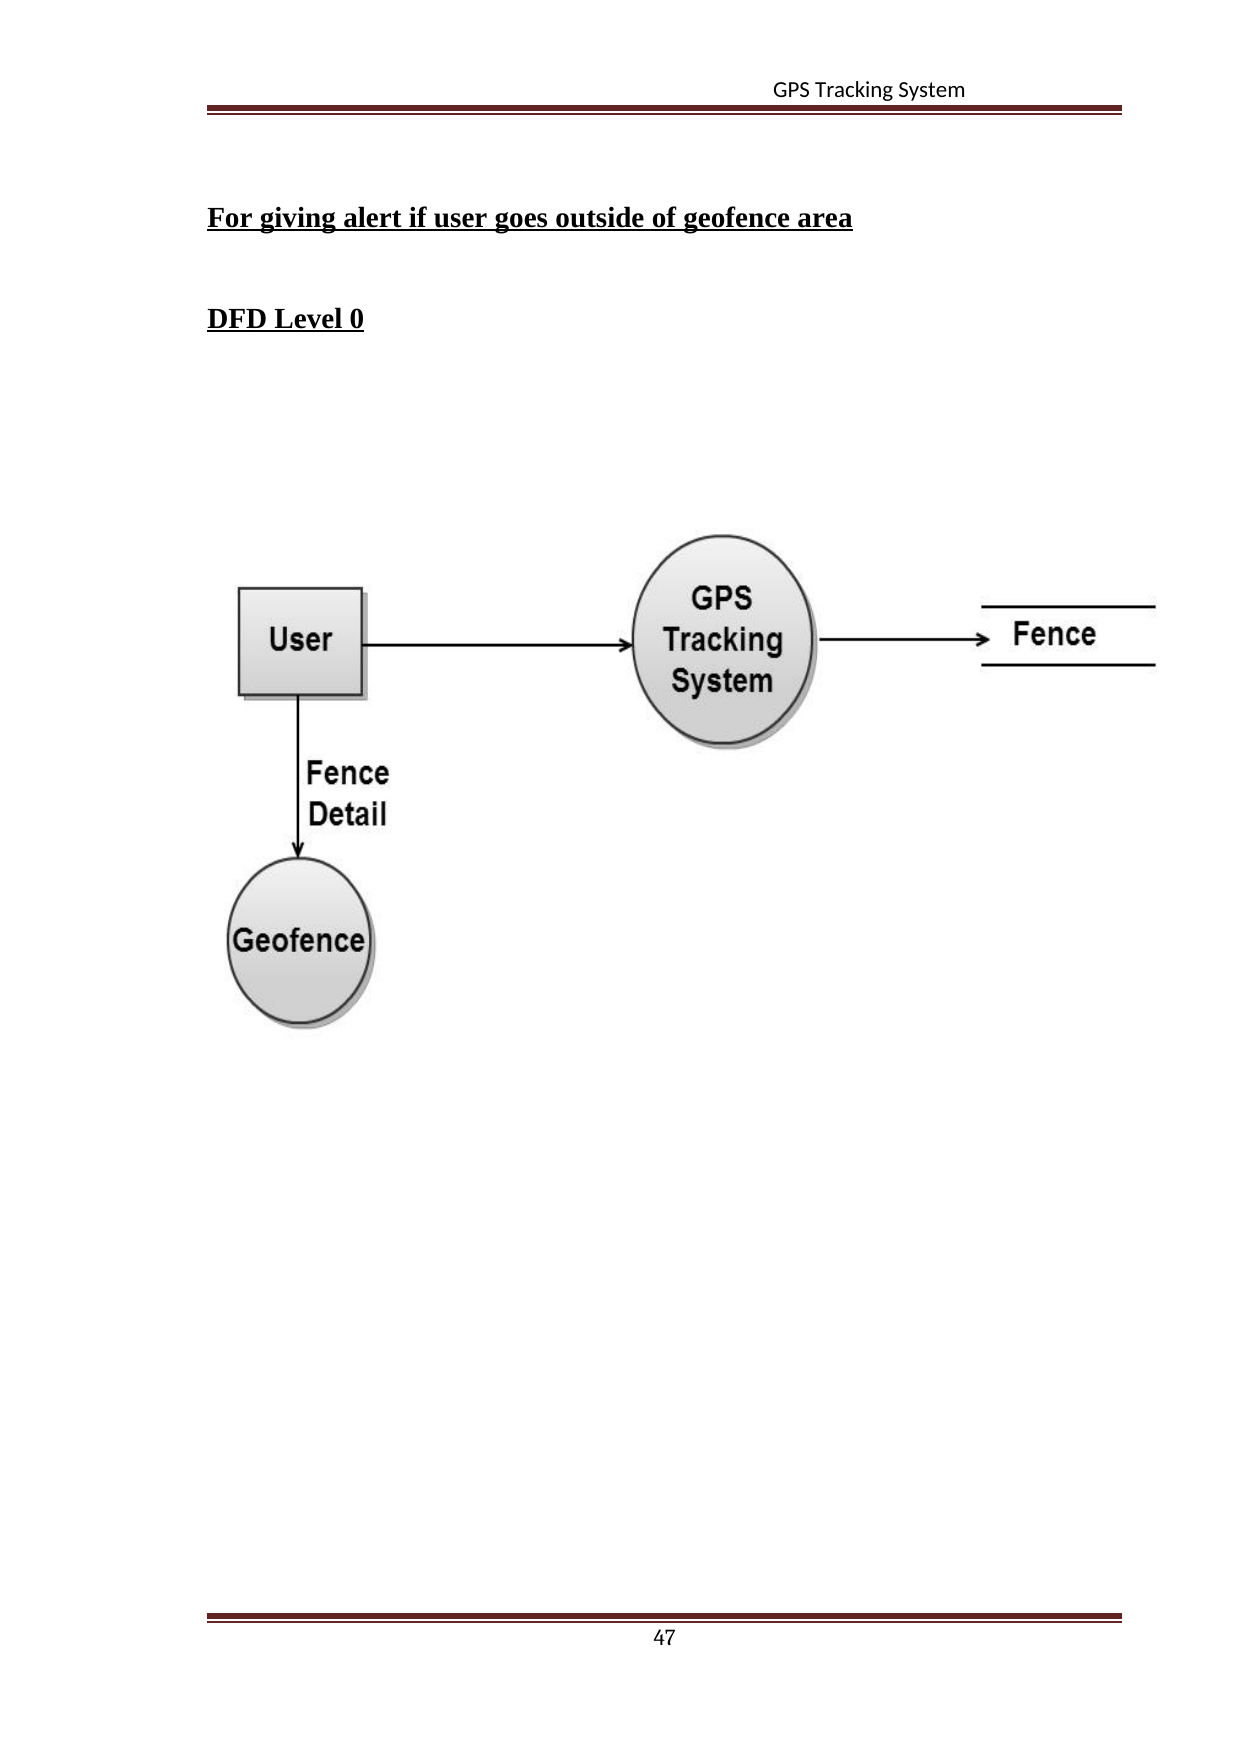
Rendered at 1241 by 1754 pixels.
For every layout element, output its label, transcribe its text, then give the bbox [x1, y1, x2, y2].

text For giving alert if user goes outside of geofence area [207, 200, 1122, 234]
picture [207, 502, 1168, 1040]
text DFD Level 0 [207, 301, 1122, 334]
